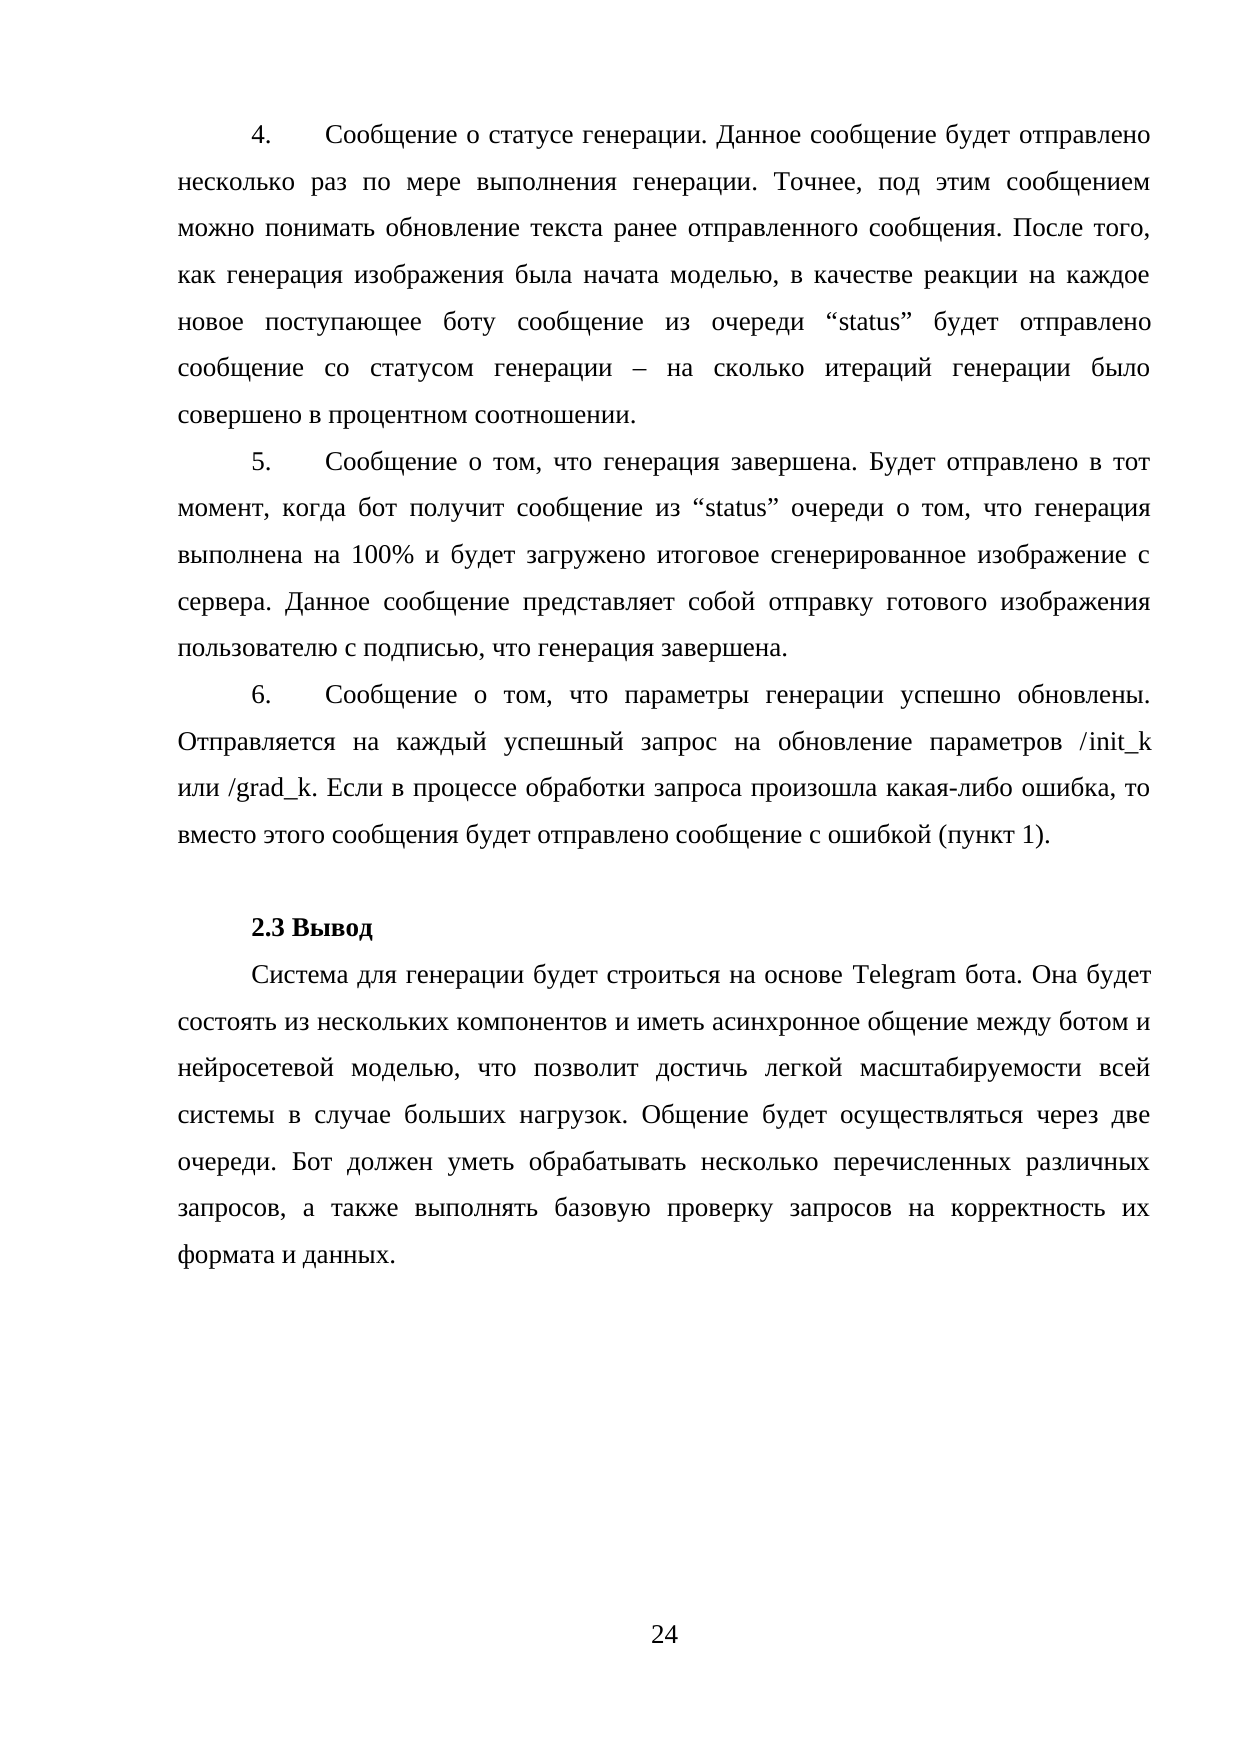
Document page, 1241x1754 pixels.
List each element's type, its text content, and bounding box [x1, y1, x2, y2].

list Сообщение о статусе генерации. Данное сообщение будет отправлено несколько раз по мере выполнения генерации. Точнее, под этим сообщением можно понимать обновление текста ранее отправленного сообщения. После того, как генерация изображения была начата моделью, в качестве реакции на каждое новое поступающее боту сообщение из очереди “status” будет отправлено сообщение со статусом генерации – на сколько итераций генерации было совершено в процентном соотношении. [177, 118, 1152, 429]
list Сообщение о том, что параметры генерации успешно обновлены. Отправляется на каждый успешный запрос на обновление параметров /init_k или /grad_k. Если в процессе обработки запроса произошла какая-либо ошибка, то вместо этого сообщения будет отправлено сообщение с ошибкой (пункт 1). [177, 678, 1152, 849]
list 2.3 Вывод [177, 911, 1152, 943]
list Сообщение о том, что генерация завершена. Будет отправлено в тот момент, когда бот получит сообщение из “status” очереди о том, что генерация выполнена на 100% и будет загружено итоговое сгенерированное изображение с сервера. Данное сообщение представляет собой отправку готового изображения пользователю с подписью, что генерация завершена. [177, 445, 1152, 663]
list Система для генерации будет строиться на основе Telegram бота. Она будет состоять из нескольких компонентов и иметь асинхронное общение между ботом и нейросетевой моделью, что позволит достичь легкой масштабируемости всей системы в случае больших нагрузок. Общение будет осуществляться через две очереди. Бот должен уметь обрабатывать несколько перечисленных различных запросов, а также выполнять базовую проверку запросов на корректность их формата и данных. [177, 958, 1152, 1269]
